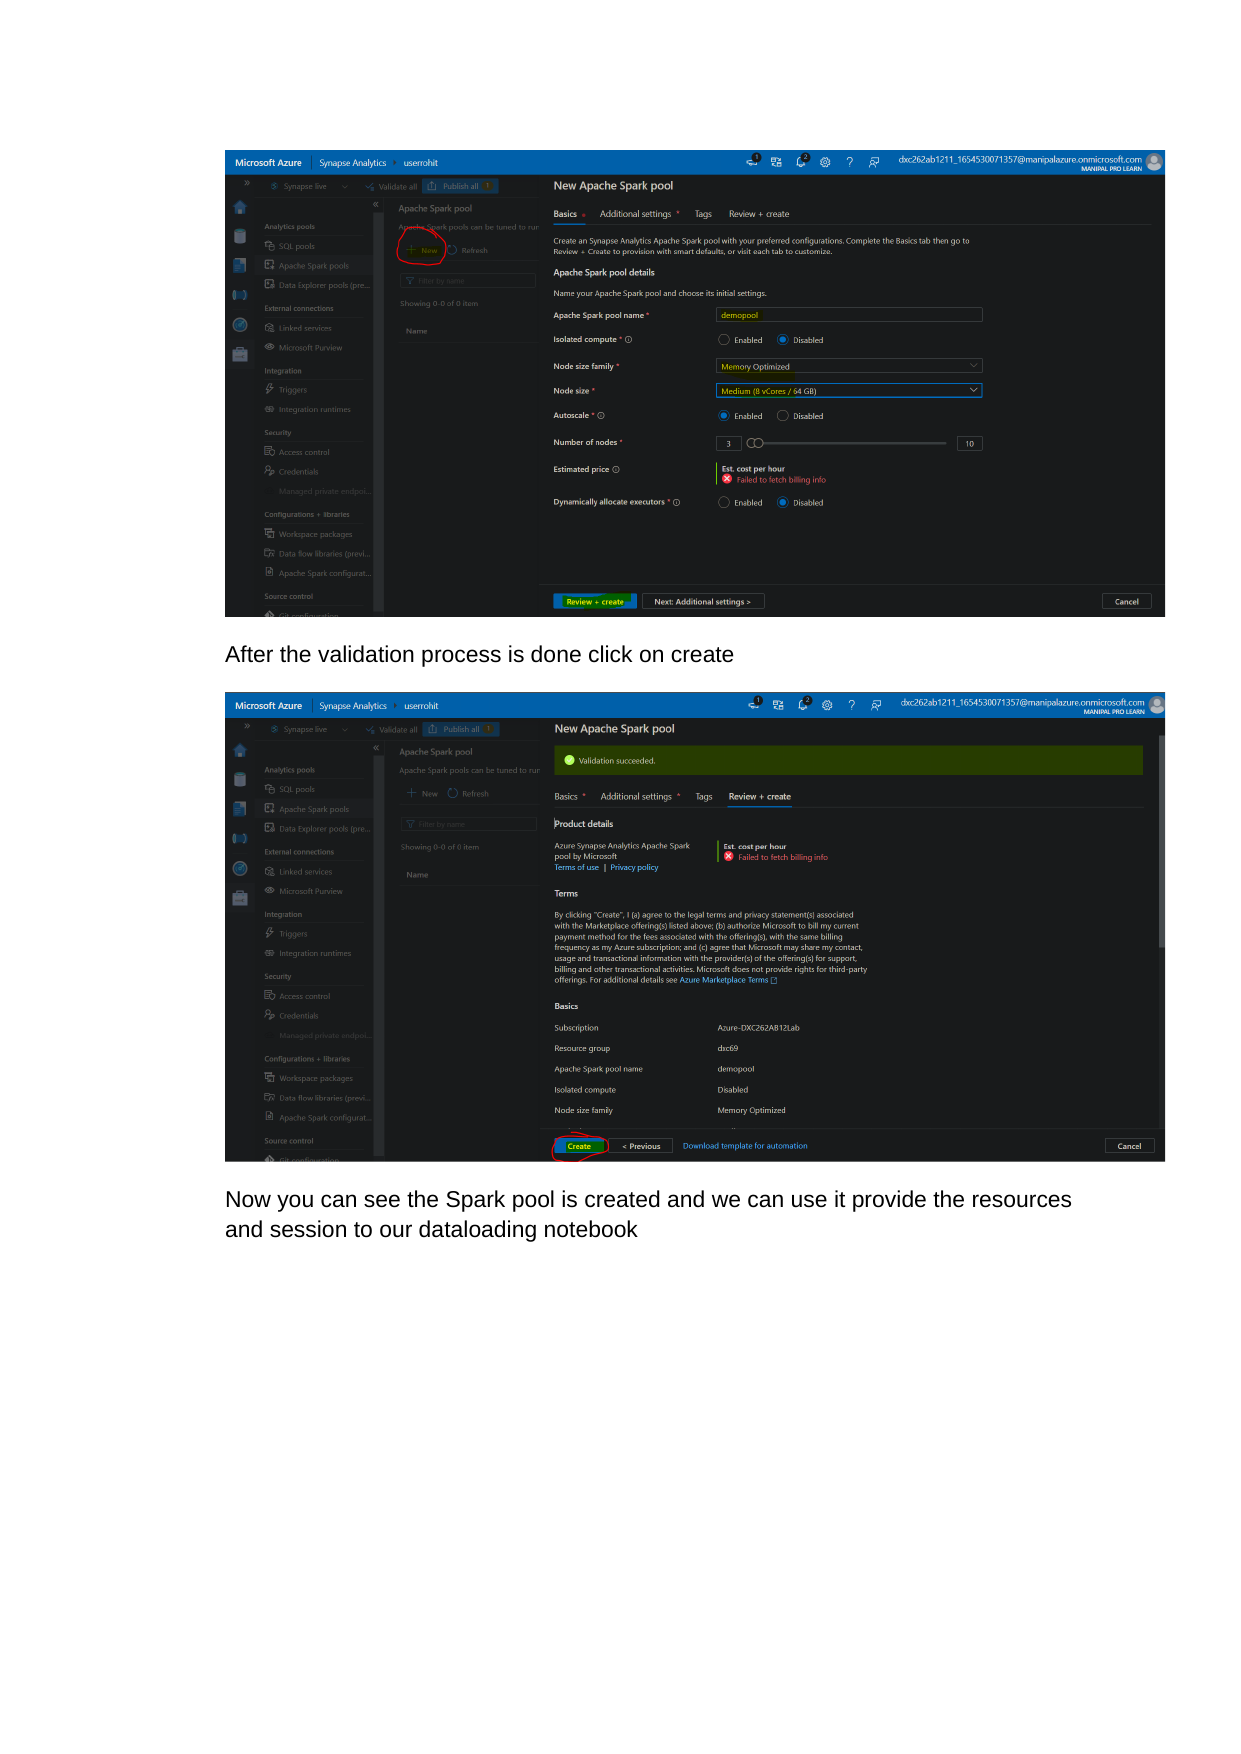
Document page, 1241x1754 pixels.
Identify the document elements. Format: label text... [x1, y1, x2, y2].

picture [225, 692, 1166, 1162]
text After the validation process is done click on create [225, 641, 1090, 668]
picture [225, 150, 1166, 617]
text Now you can see the Spark pool is created and we can use it provide the resources and session to our dataloading notebook [225, 1186, 1090, 1242]
